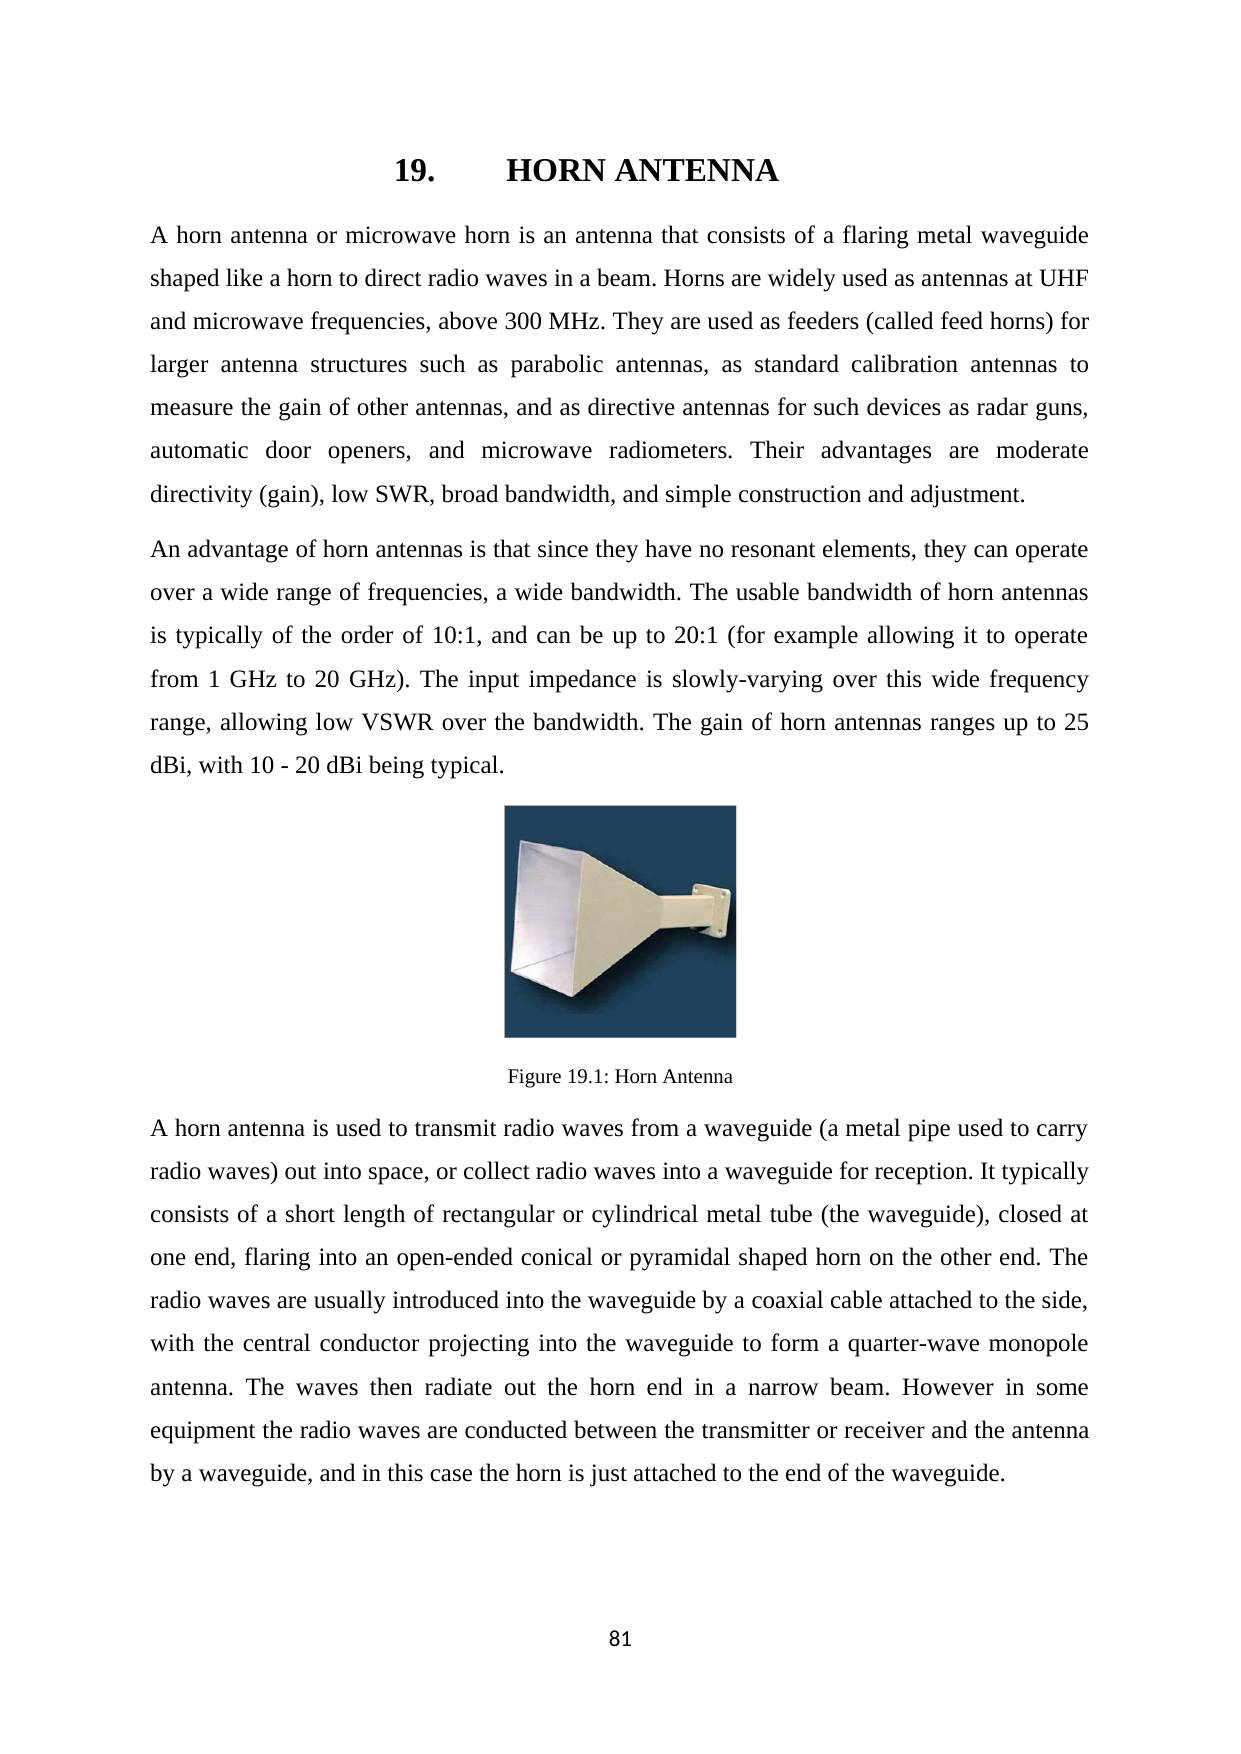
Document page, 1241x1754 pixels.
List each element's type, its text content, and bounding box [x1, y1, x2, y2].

text A horn antenna or microwave horn is an antenna that consists of a flaring metal waveguide shaped like a horn to direct radio waves in a beam. Horns are widely used as antennas at UHF and microwave frequencies, above 300 MHz. They are used as feeders (called feed horns) for larger antenna structures such as parabolic antennas, as standard calibration antennas to measure the gain of other antennas, and as directive antennas for such devices as radar guns, automatic door openers, and microwave radiometers. Their advantages are moderate directivity (gain), low SWR, broad bandwidth, and simple construction and adjustment. [150, 220, 1090, 507]
picture [504, 805, 737, 1038]
text Figure 19.1: Horn Antenna [150, 1064, 1090, 1088]
text A horn antenna is used to transmit radio waves from a waveguide (a metal pipe used to carry radio waves) out into space, or collect radio waves into a waveguide for reception. It typically consists of a short length of rectangular or cylindrical metal tube (the waveguide), closed at one end, flaring into an open-ended conical or pyramidal shaped horn on the other end. The radio waves are usually introduced into the waveguide by a coaxial cable attached to the side, with the central conductor projecting into the waveguide to form a quarter-wave monopole antenna. The waves then radiate out the horn end in a narrow beam. However in some equipment the radio waves are conducted between the transmitter or receiver and the antenna by a waveguide, and in this case the horn is just attached to the end of the waveguide. [150, 1113, 1090, 1487]
text An advantage of horn antennas is that since they have no resonant elements, they can operate over a wide range of frequencies, a wide bandwidth. The usable bandwidth of horn antennas is typically of the order of 10:1, and can be up to 20:1 (for example allowing it to operate from 1 GHz to 20 GHz). The input impedance is slowly-varying over this wide frequency range, allowing low VSWR over the bandwidth. The gain of horn antennas ranges up to 25 dBi, with 10 - 20 dBi being typical. [150, 534, 1090, 779]
list HORN ANTENNA [187, 150, 985, 188]
